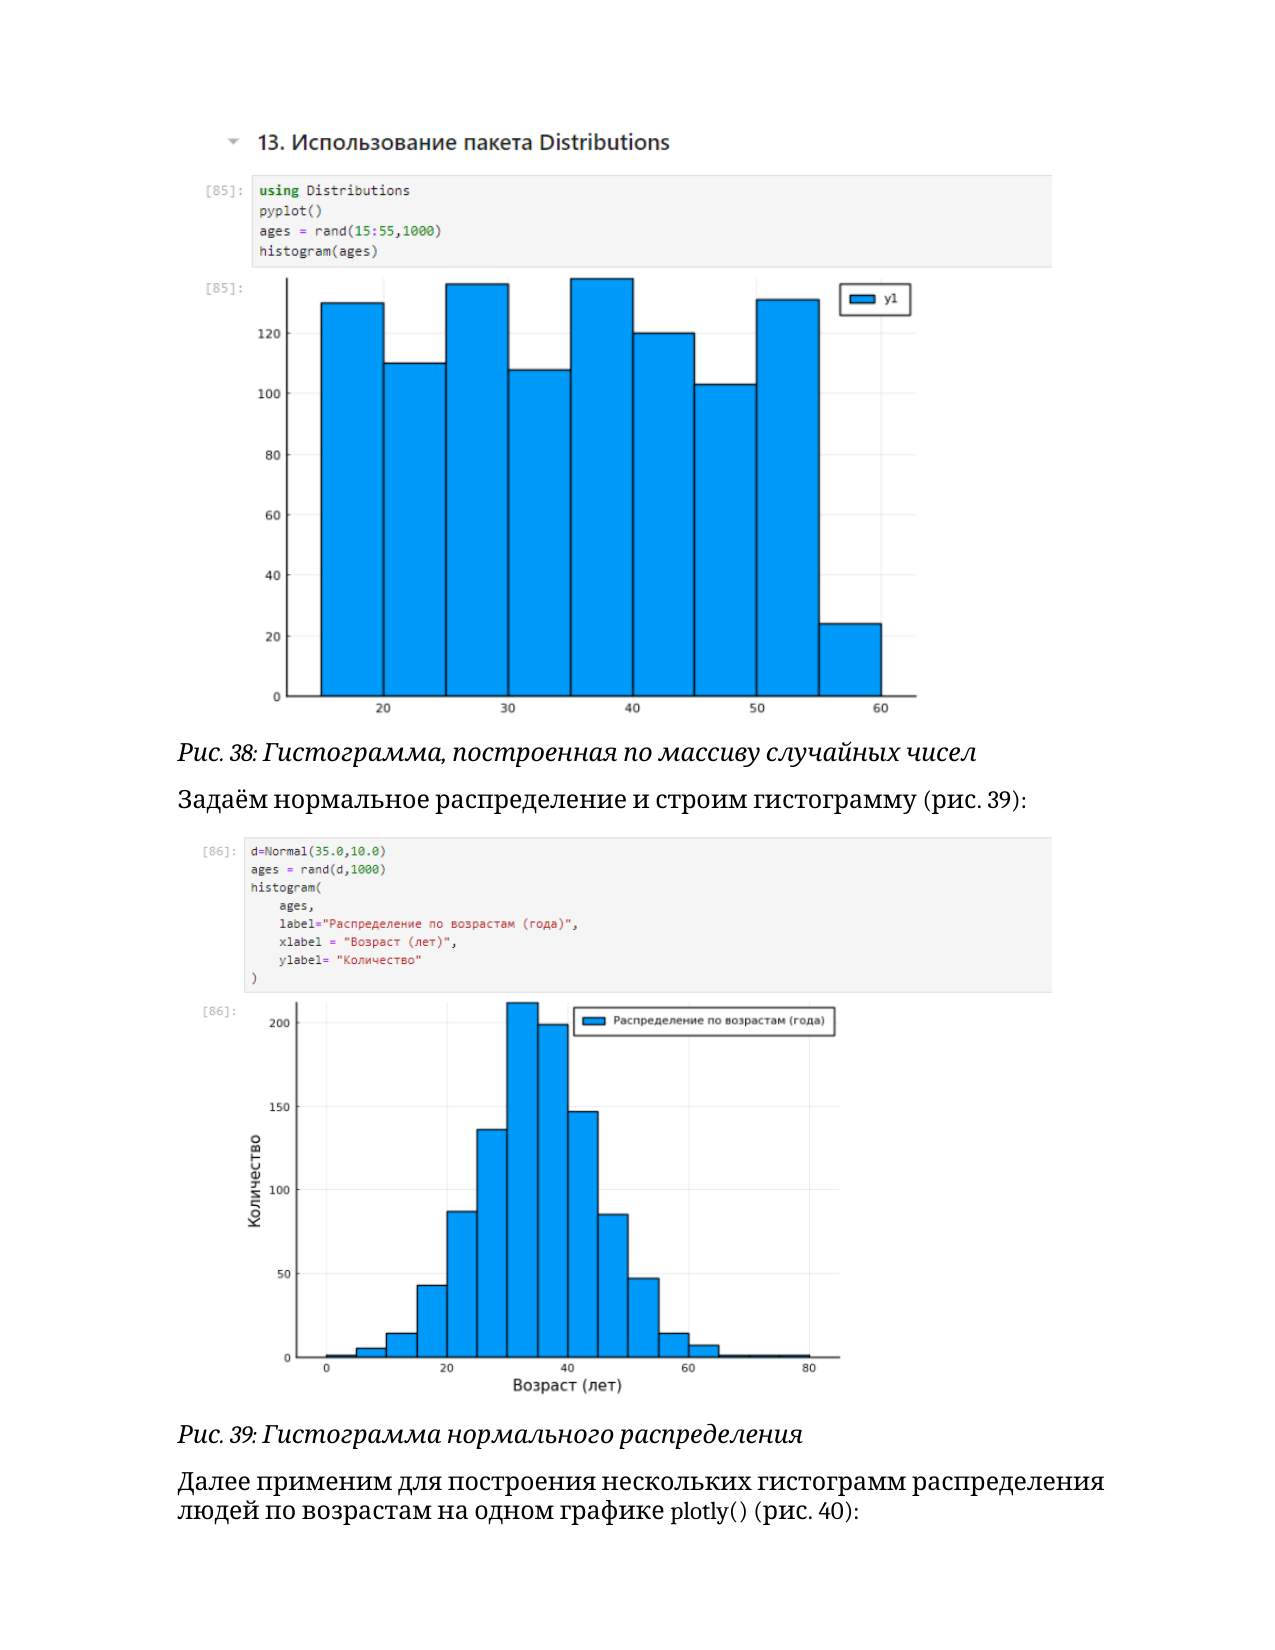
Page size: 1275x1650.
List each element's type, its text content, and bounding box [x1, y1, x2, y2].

text Задаём нормальное распределение и строим гистограмму (рис. 39): [177, 786, 1186, 815]
picture [177, 118, 1053, 718]
picture [177, 833, 1053, 1400]
text Далее применим для построения нескольких гистограмм распределения людей по возрастам на одном графике plotly() (рис. 40): [177, 1468, 1186, 1526]
text Рис. 39: Гистограмма нормального распределения [177, 1421, 1186, 1449]
text Рис. 38: Гистограмма, построенная по массиву случайных чисел [177, 738, 1186, 767]
